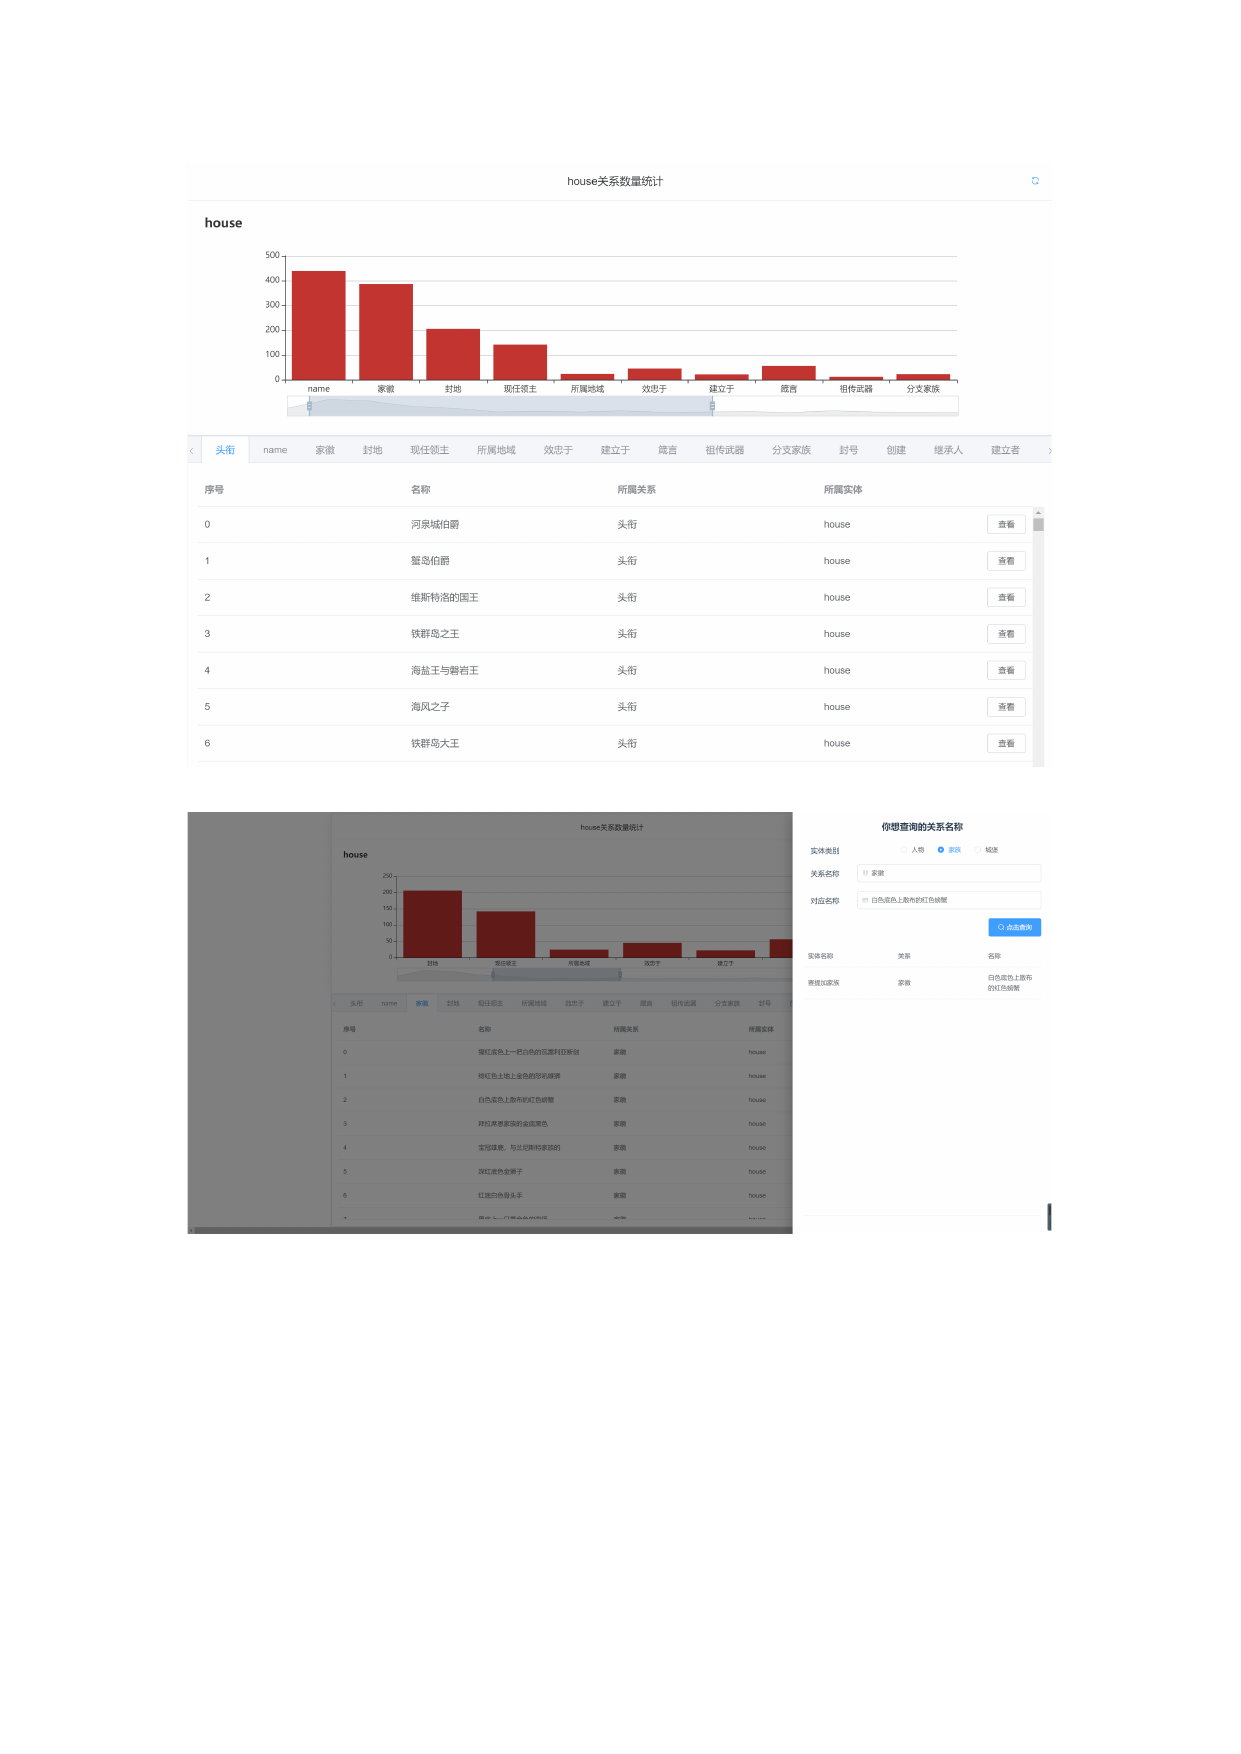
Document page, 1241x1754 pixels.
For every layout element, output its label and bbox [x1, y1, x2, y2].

picture [187, 162, 1052, 767]
picture [187, 812, 1052, 1234]
